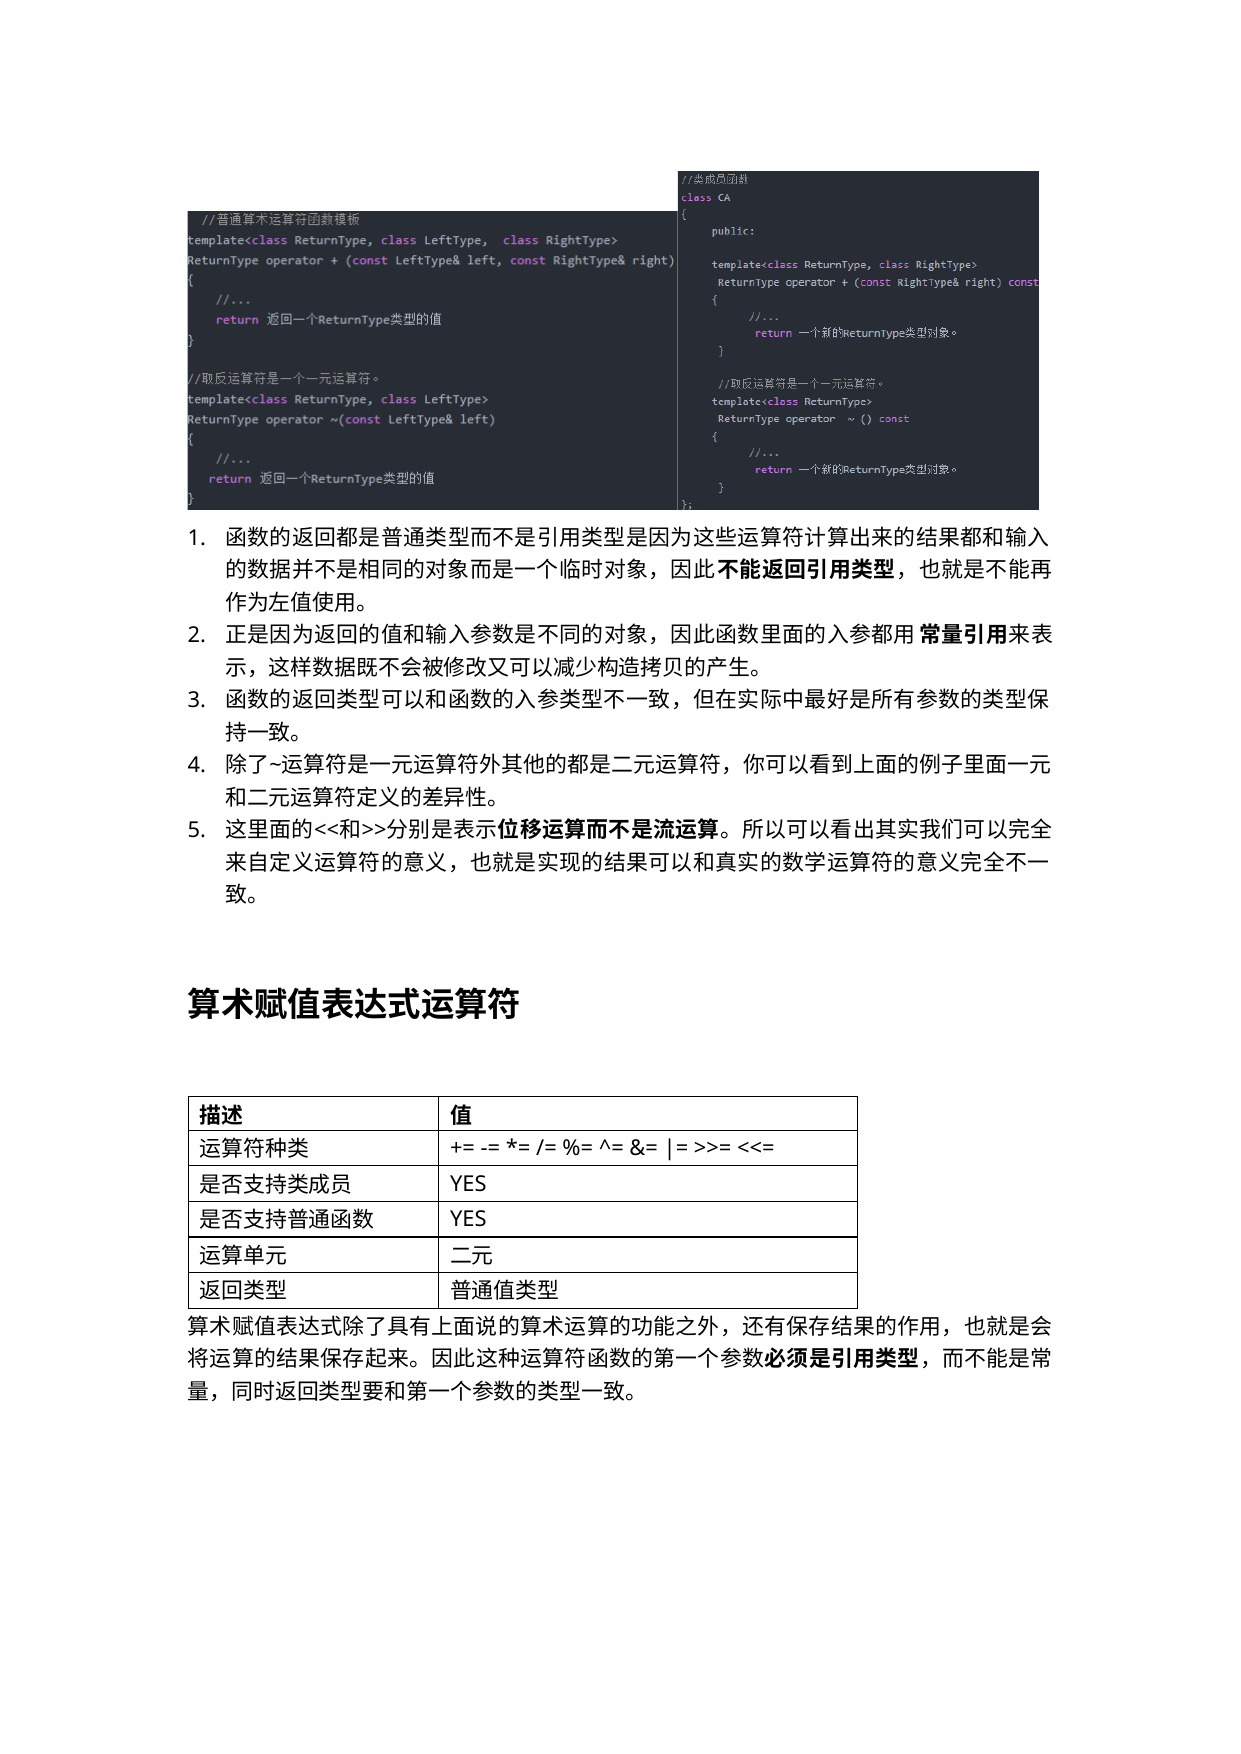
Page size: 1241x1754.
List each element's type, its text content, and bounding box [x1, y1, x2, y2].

table_cell 运算符种类 [189, 1131, 438, 1165]
table_cell 二元 [439, 1238, 857, 1272]
table_cell YES [439, 1202, 857, 1236]
table_cell += -= *= /= %= ^= &= |= >>= <<= [439, 1131, 857, 1165]
table_cell 是否支持普通函数 [189, 1202, 438, 1236]
list 这里面的<<和>>分别是表示位移运算而不是流运算。所以可以看出其实我们可以完全来自定义运算符的意义，也就是实现的结果可以和真实的数学运算符的意义完全不一致。 [187, 812, 1053, 909]
picture [187, 171, 1039, 510]
table_header 描述 [189, 1097, 438, 1130]
list 除了~运算符是一元运算符外其他的都是二元运算符，你可以看到上面的例子里面一元和二元运算符定义的差异性。 [187, 747, 1053, 812]
text 算术赋值表达式除了具有上面说的算术运算的功能之外，还有保存结果的作用，也就是会将运算的结果保存起来。因此这种运算符函数的第一个参数必须是引用类型，而不能是常量，同时返回类型要和第一个参数的类型一致。 [187, 1308, 1053, 1406]
table_header 值 [439, 1097, 857, 1130]
list 函数的返回类型可以和函数的入参类型不一致，但在实际中最好是所有参数的类型保持一致。 [187, 682, 1053, 747]
table_cell 普通值类型 [439, 1273, 857, 1307]
list 函数的返回都是普通类型而不是引用类型是因为这些运算符计算出来的结果都和输入的数据并不是相同的对象而是一个临时对象，因此不能返回引用类型，也就是不能再作为左值使用。 [187, 519, 1053, 617]
subtitle 算术赋值表达式运算符 [187, 969, 1053, 1034]
table_cell 是否支持类成员 [189, 1166, 438, 1201]
table_cell 运算单元 [189, 1238, 438, 1272]
table_cell YES [439, 1166, 857, 1201]
table_cell 返回类型 [189, 1273, 438, 1307]
list 正是因为返回的值和输入参数是不同的对象，因此函数里面的入参都用常量引用来表示，这样数据既不会被修改又可以减少构造拷贝的产生。 [187, 617, 1053, 682]
